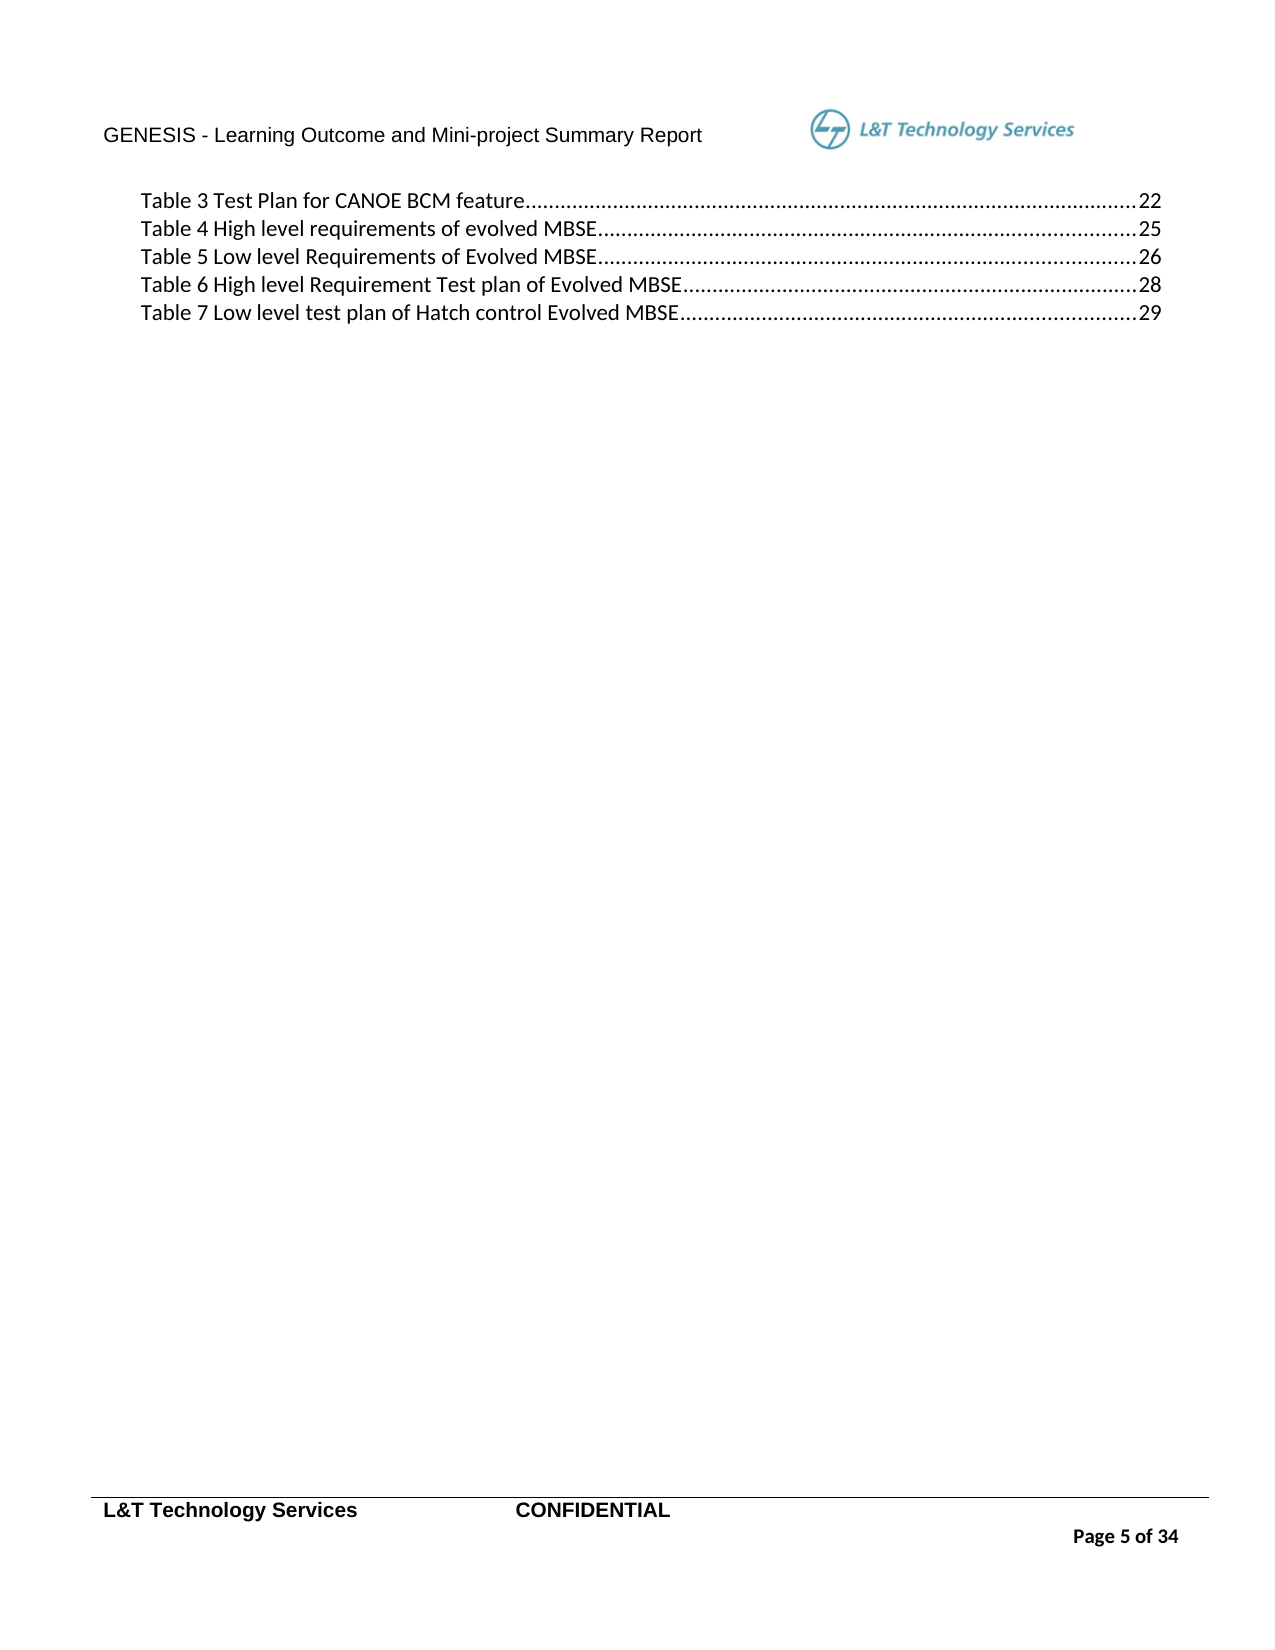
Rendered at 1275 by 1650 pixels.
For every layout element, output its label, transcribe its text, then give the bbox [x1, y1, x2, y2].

text Table 5 Low level Requirements of Evolved MBSE 26 [103, 242, 1162, 270]
text Table 6 High level Requirement Test plan of Evolved MBSE 28 [103, 270, 1162, 298]
text Table 7 Low level test plan of Hatch control Evolved MBSE 29 [103, 298, 1162, 326]
picture [808, 98, 1075, 162]
text Table 3 Test Plan for CANOE BCM feature 22 [103, 186, 1162, 214]
text Table 4 High level requirements of evolved MBSE 25 [103, 214, 1162, 242]
